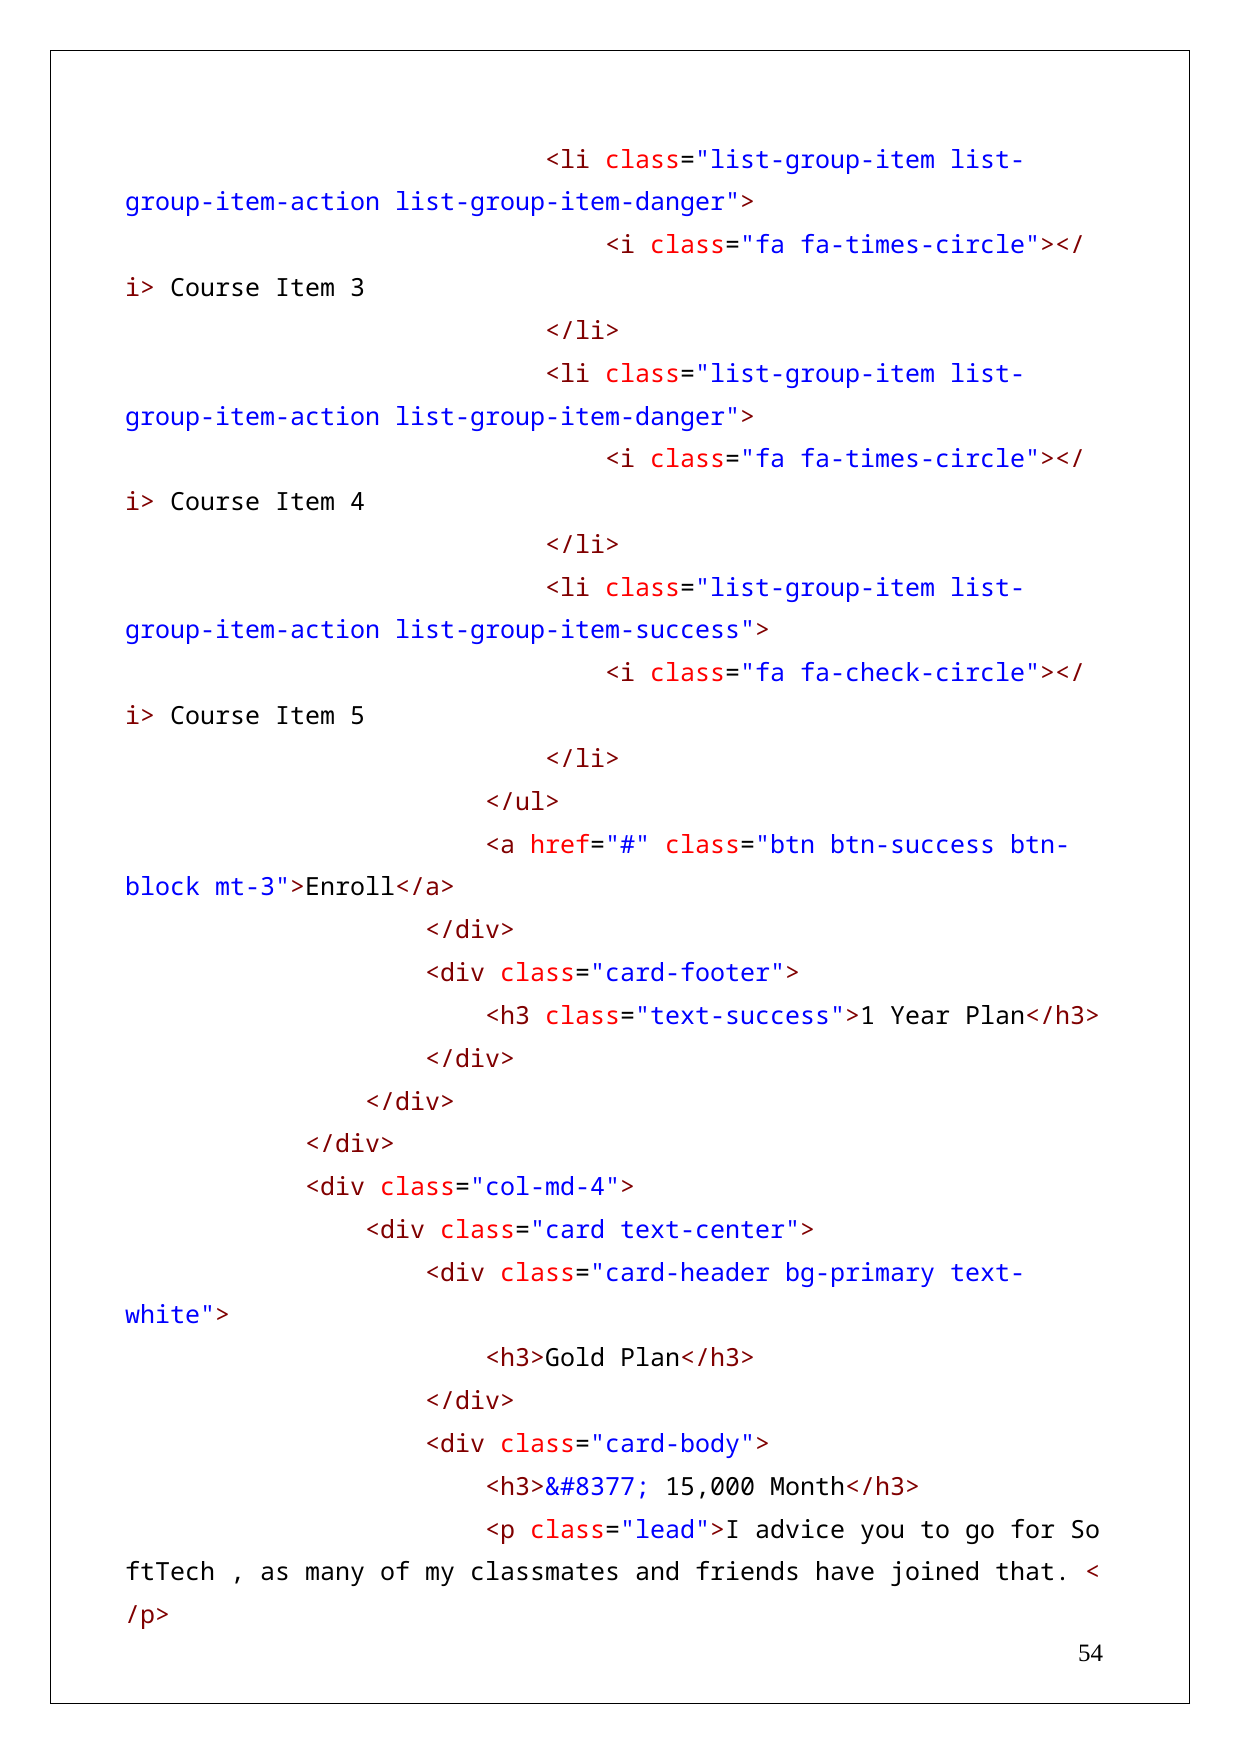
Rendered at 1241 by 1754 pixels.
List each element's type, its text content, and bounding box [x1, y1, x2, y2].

text <div class="col-md-4"> [125, 1160, 1103, 1203]
text <i class="fa fa-check-circle"></i> Course Item 5 [125, 646, 1103, 732]
text <div class="card-header bg-primary text-white"> [125, 1246, 1103, 1331]
text <div class="card-footer"> [125, 946, 1103, 989]
text <li class="list-group-item list-group-item-action list-group-item-success"> [125, 561, 1103, 646]
text <a href="#" class="btn btn-success btn-block mt-3">Enroll</a> [125, 817, 1103, 903]
text </div> [125, 903, 1103, 946]
text </li> [125, 732, 1103, 775]
text <div class="card text-center"> [125, 1203, 1103, 1246]
text <div class="card-body"> [125, 1417, 1103, 1460]
text </div> [125, 1374, 1103, 1417]
text <h3>&#8377; 15,000 Month</h3> [125, 1460, 1103, 1502]
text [125, 132, 1103, 218]
text <p class="lead">I advice you to go for SoftTech , as many of my classmates and friends have joined that. </p> [125, 1502, 1103, 1631]
text <i class="fa fa-times-circle"></i> Course Item 4 [125, 432, 1103, 518]
text </div> [125, 1032, 1103, 1074]
text </li> [125, 518, 1103, 561]
text <h3>Gold Plan</h3> [125, 1331, 1103, 1374]
text </ul> [125, 775, 1103, 817]
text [125, 347, 1103, 432]
text </div> [125, 1074, 1103, 1117]
text <h3 class="text-success">1 Year Plan</h3> [125, 989, 1103, 1032]
text <i class="fa fa-times-circle"></i> Course Item 3 [125, 218, 1103, 304]
text </li> [125, 304, 1103, 347]
text </div> [125, 1117, 1103, 1160]
